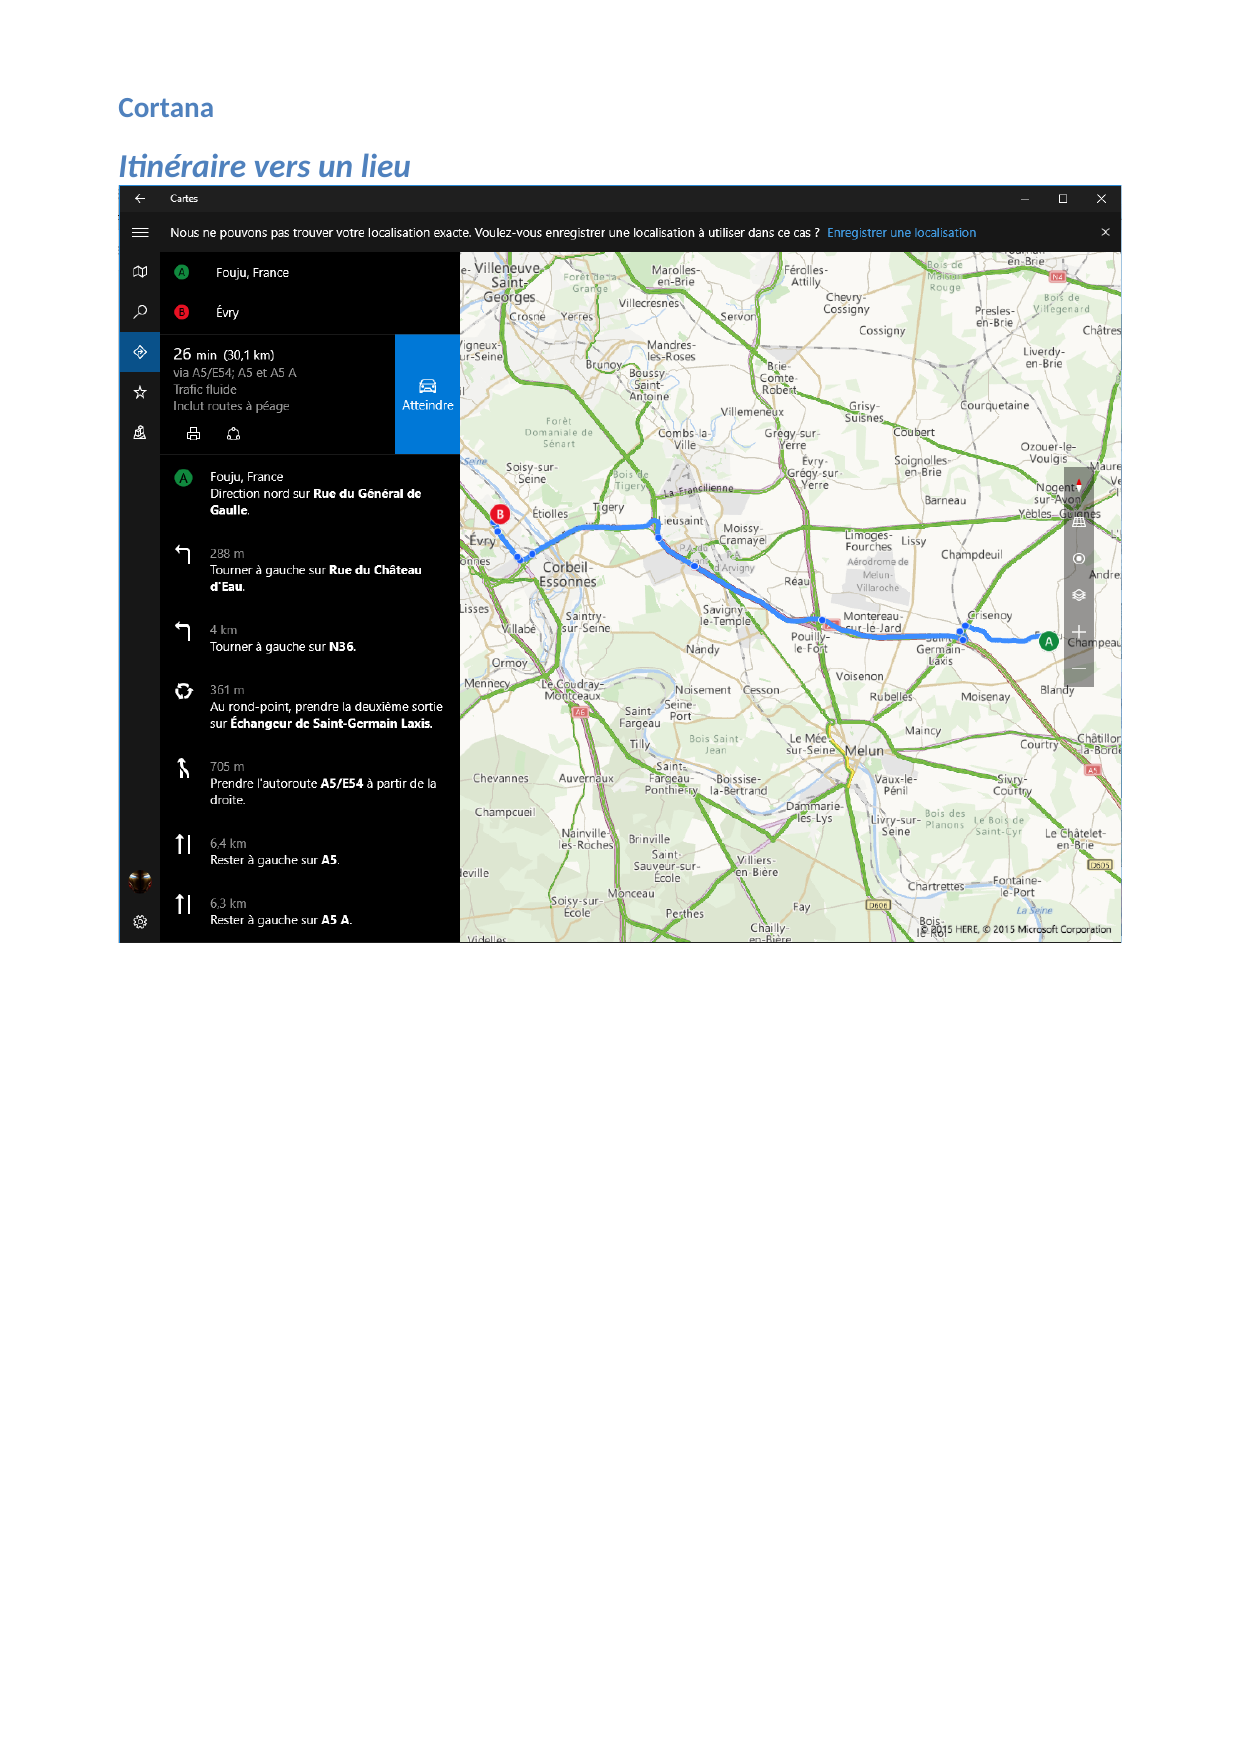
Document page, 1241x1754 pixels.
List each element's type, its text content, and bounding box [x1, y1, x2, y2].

subtitle Cortana [118, 89, 1123, 124]
subtitle Itinéraire vers un lieu [118, 145, 1123, 186]
picture [118, 185, 1122, 943]
